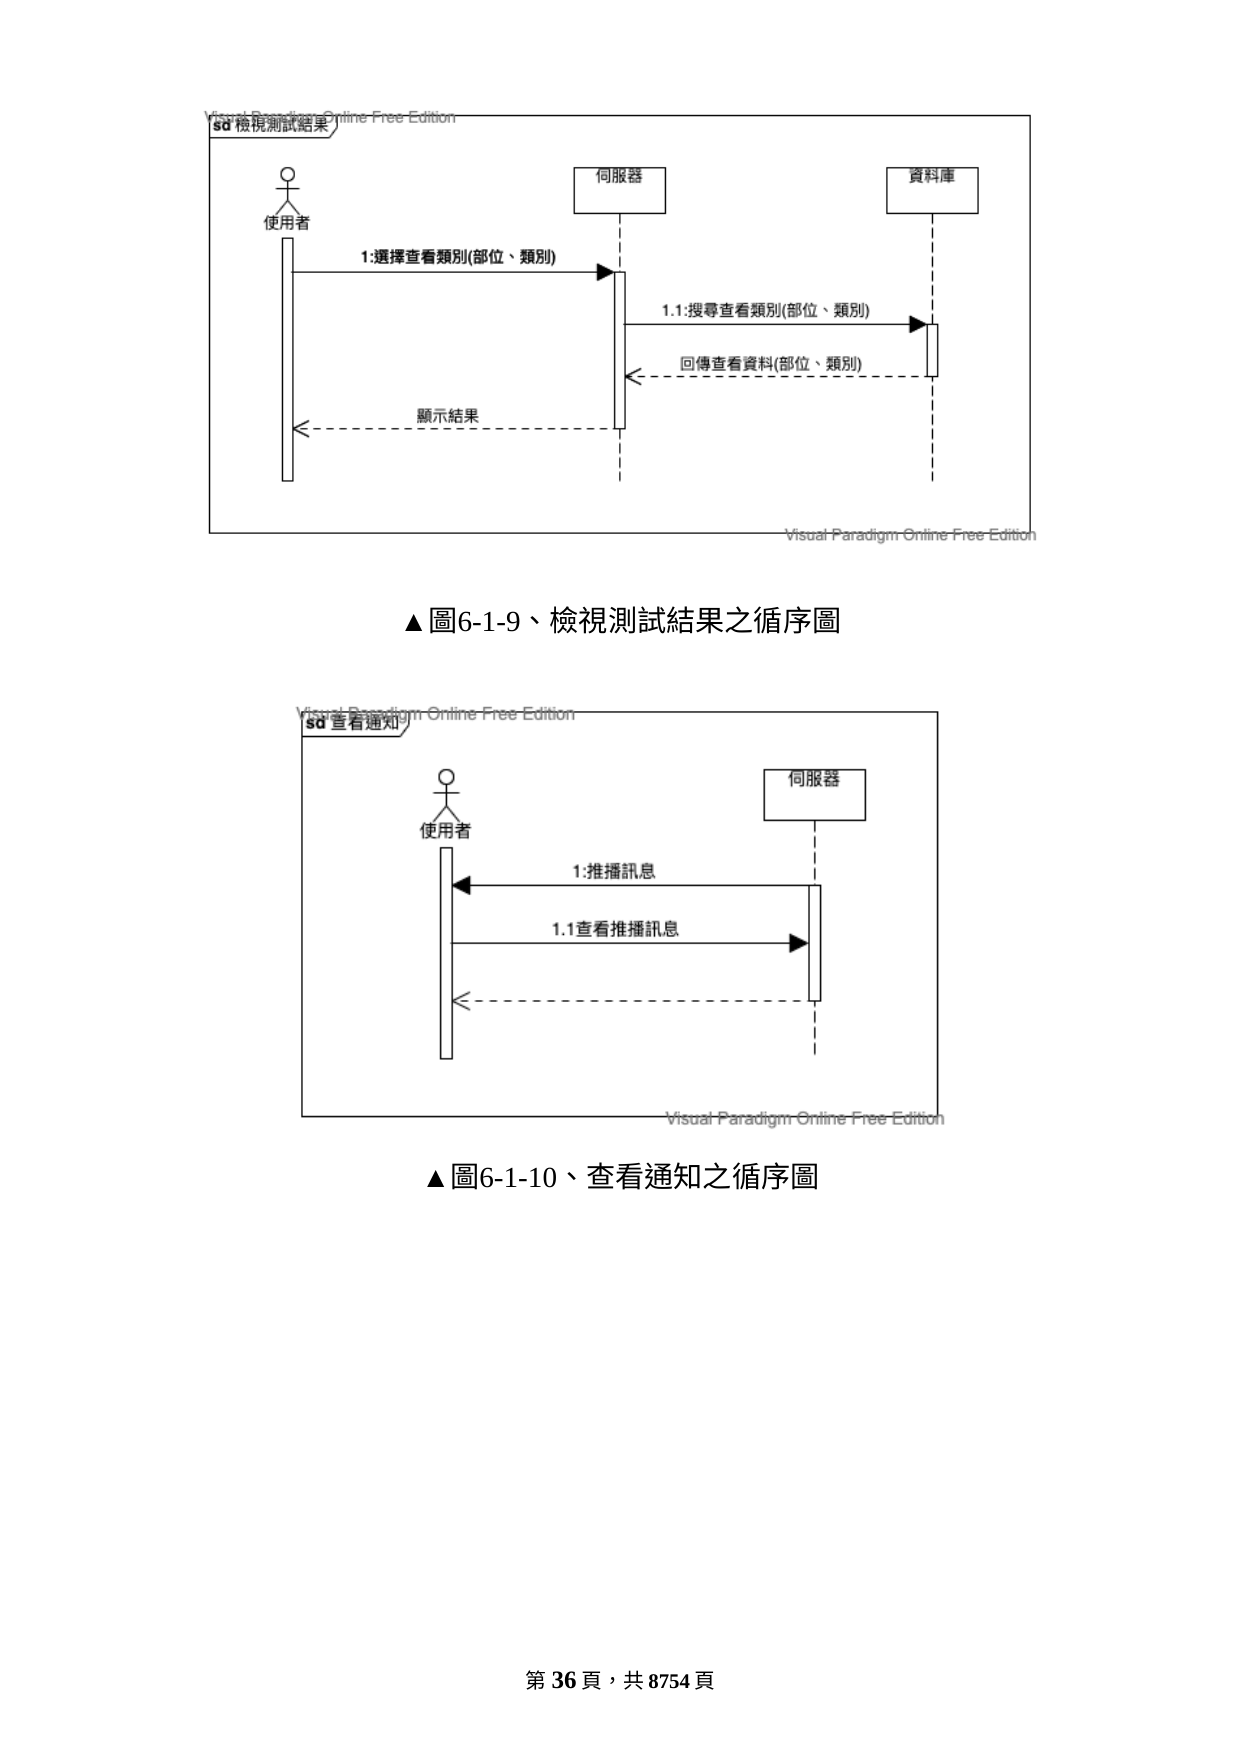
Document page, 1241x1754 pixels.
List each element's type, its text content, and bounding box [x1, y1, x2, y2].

picture [287, 698, 953, 1132]
picture [197, 102, 1044, 547]
